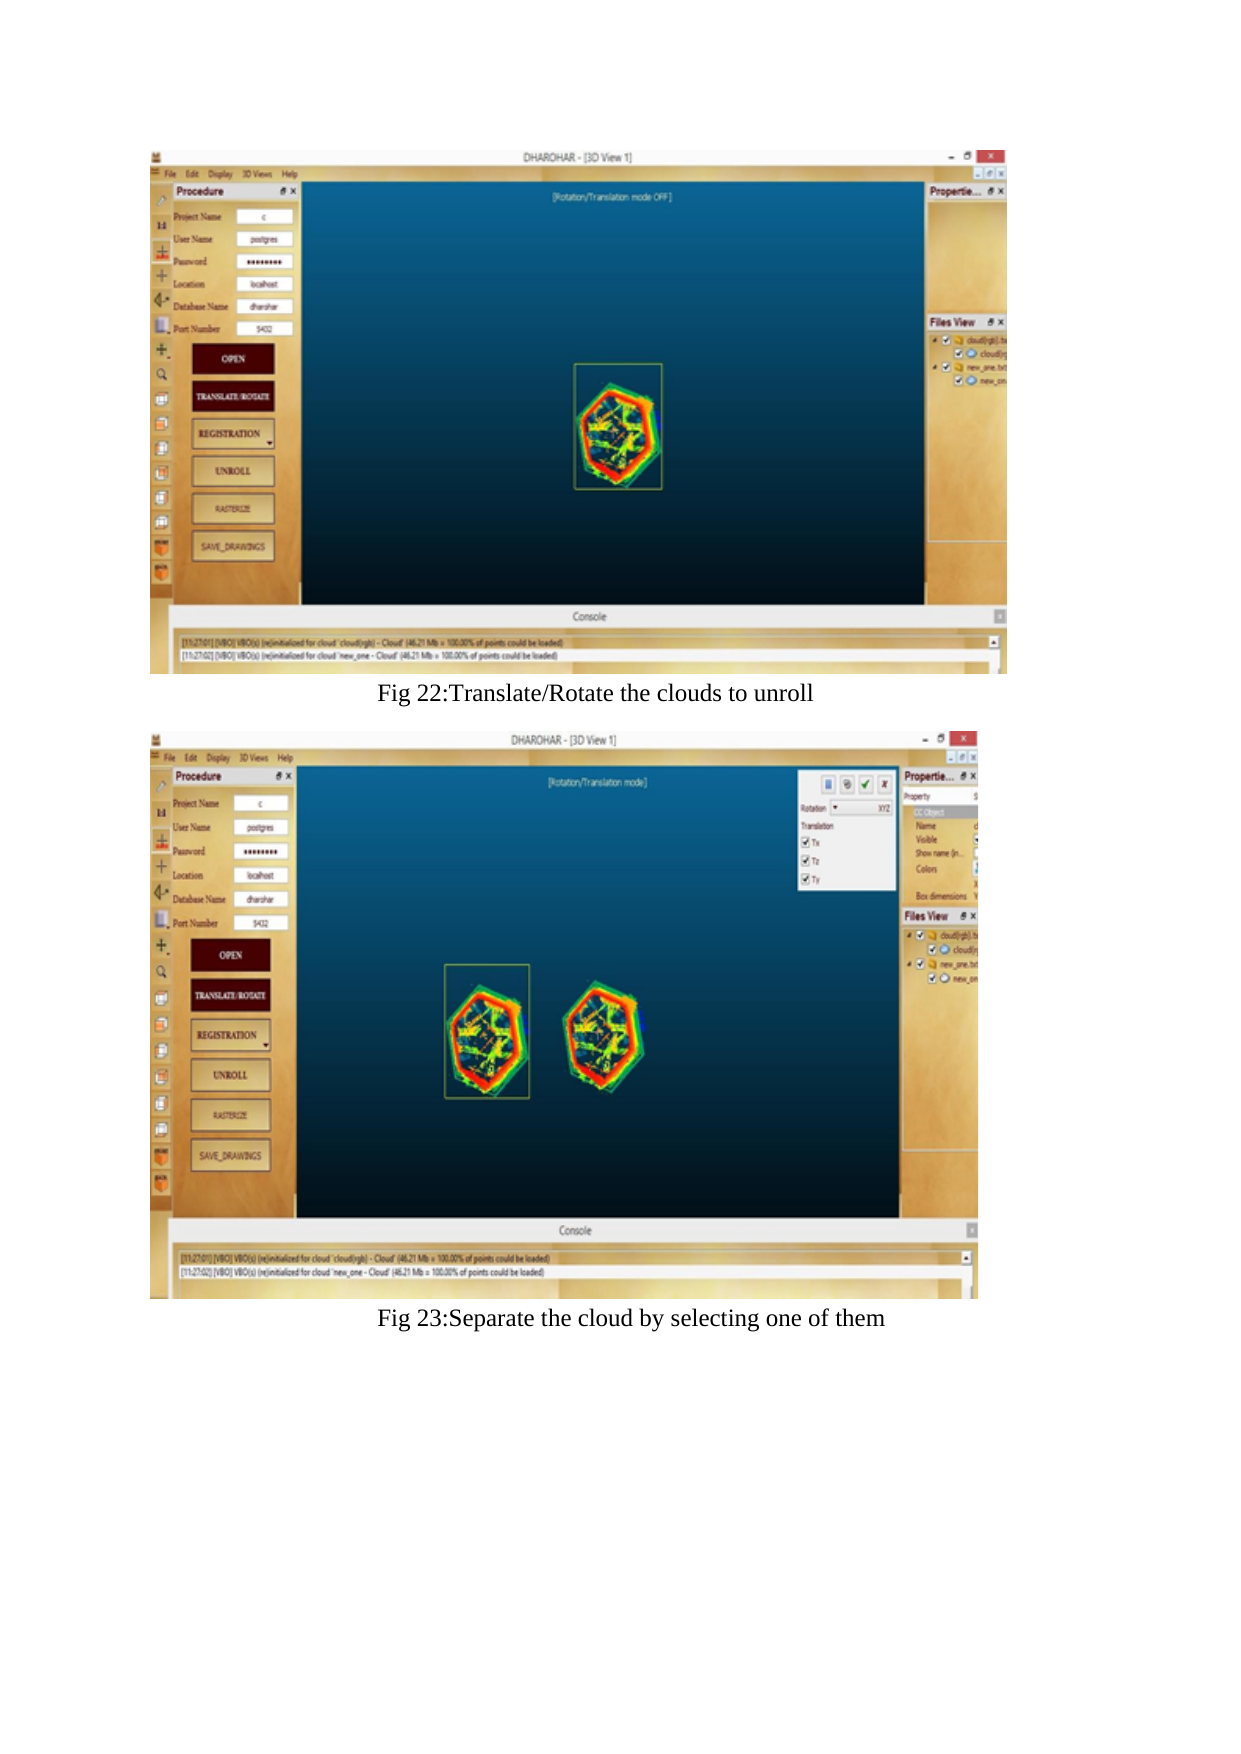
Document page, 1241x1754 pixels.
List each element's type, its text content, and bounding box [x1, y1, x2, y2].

text Fig 23:Separate the cloud by selecting one of them [377, 1303, 938, 1332]
picture [150, 150, 1007, 674]
text Fig 22:Translate/Rotate the clouds to unroll [377, 678, 938, 706]
picture [150, 731, 979, 1299]
